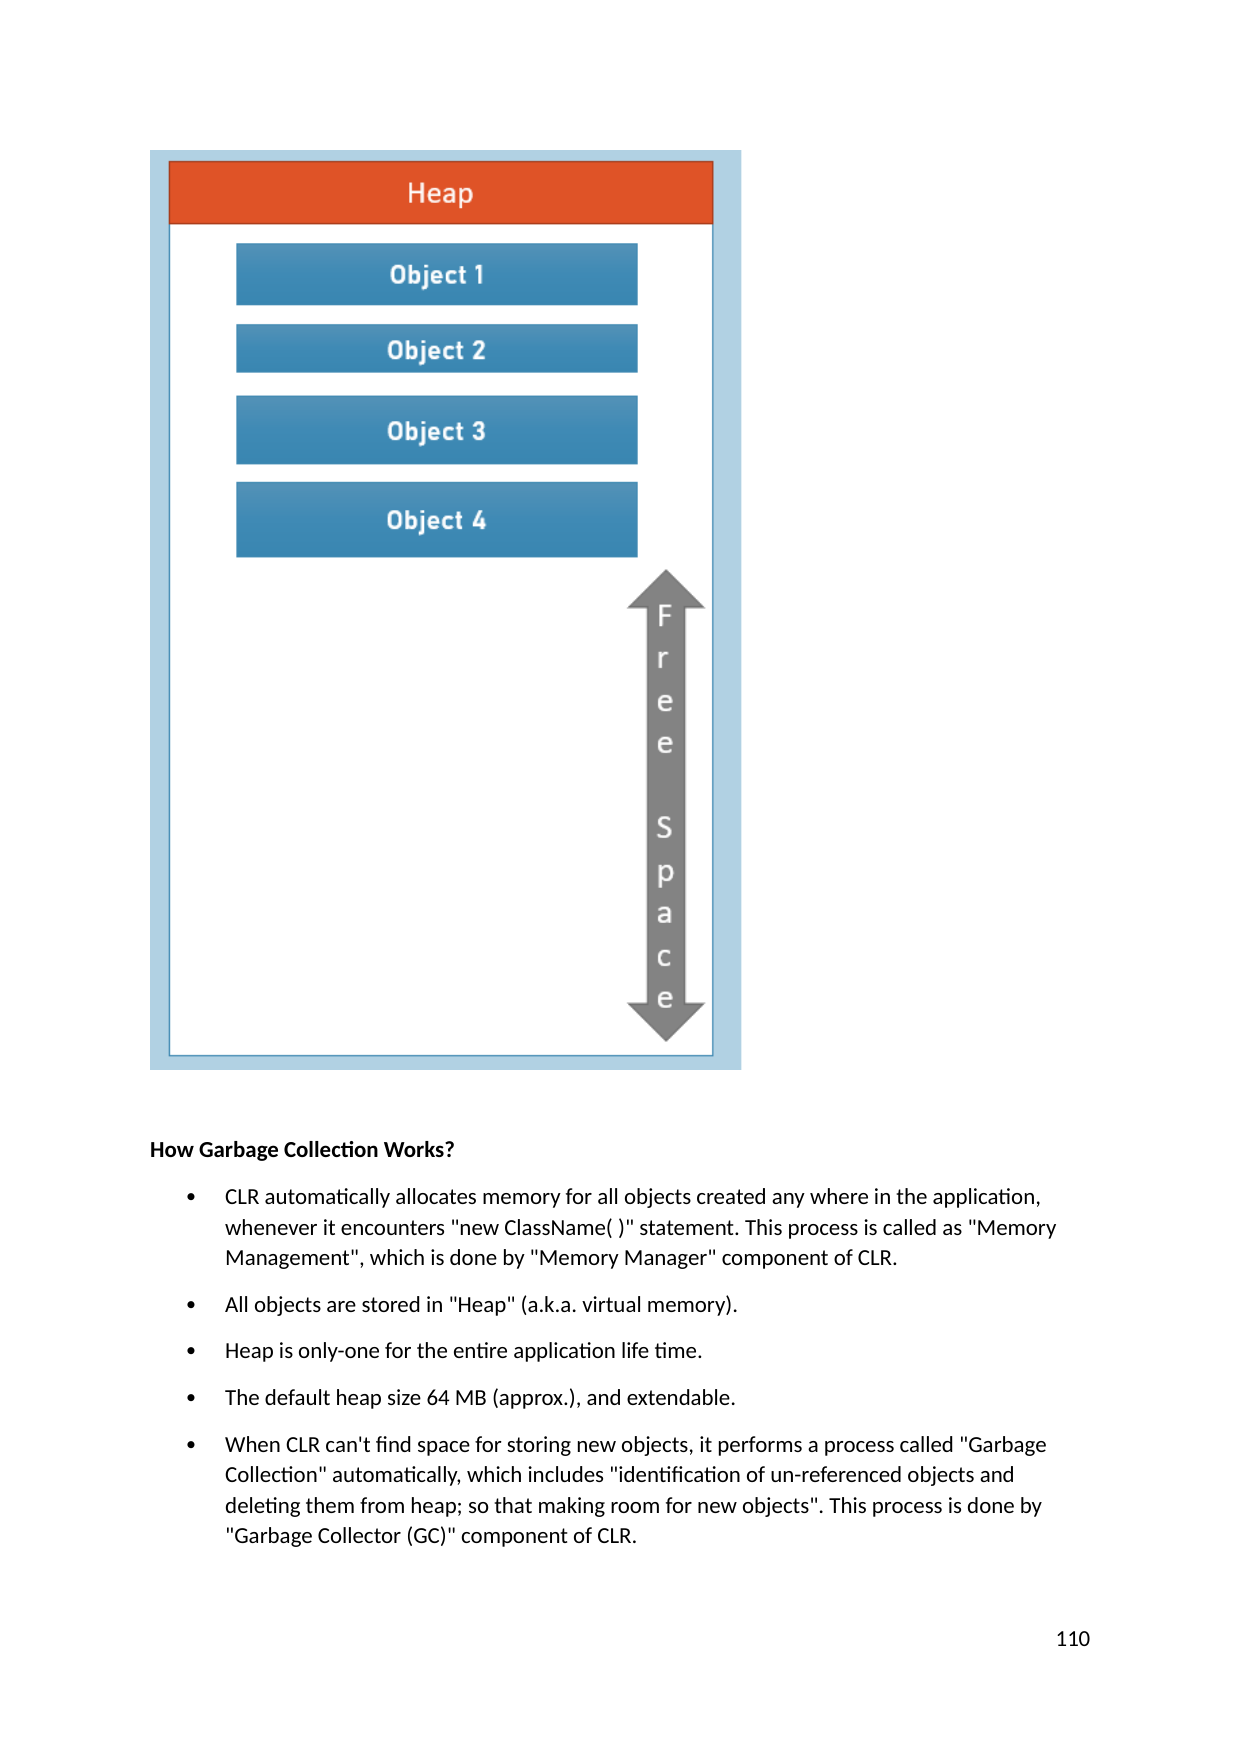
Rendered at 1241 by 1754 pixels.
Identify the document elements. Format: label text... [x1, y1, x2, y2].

list When CLR can't find space for storing new objects, it performs a process called "Garbage Collection" automatically, which includes "identification of un-referenced objects and deleting them from heap; so that making room for new objects". This process is done by "Garbage Collector (GC)" component of CLR. [187, 1430, 1090, 1549]
list All objects are stored in "Heap" (a.k.a. virtual memory). [187, 1290, 1090, 1318]
text How Garbage Collection Works? [150, 1136, 1090, 1163]
list The default heap size 64 MB (approx.), and extendable. [187, 1383, 1090, 1411]
picture [150, 150, 742, 1070]
list Heap is only-one for the entire application life time. [187, 1337, 1090, 1364]
list CLR automatically allocates memory for all objects created any where in the application, whenever it encounters "new ClassName( )" statement. This process is called as "Memory Management", which is done by "Memory Manager" component of CLR. [187, 1182, 1090, 1271]
